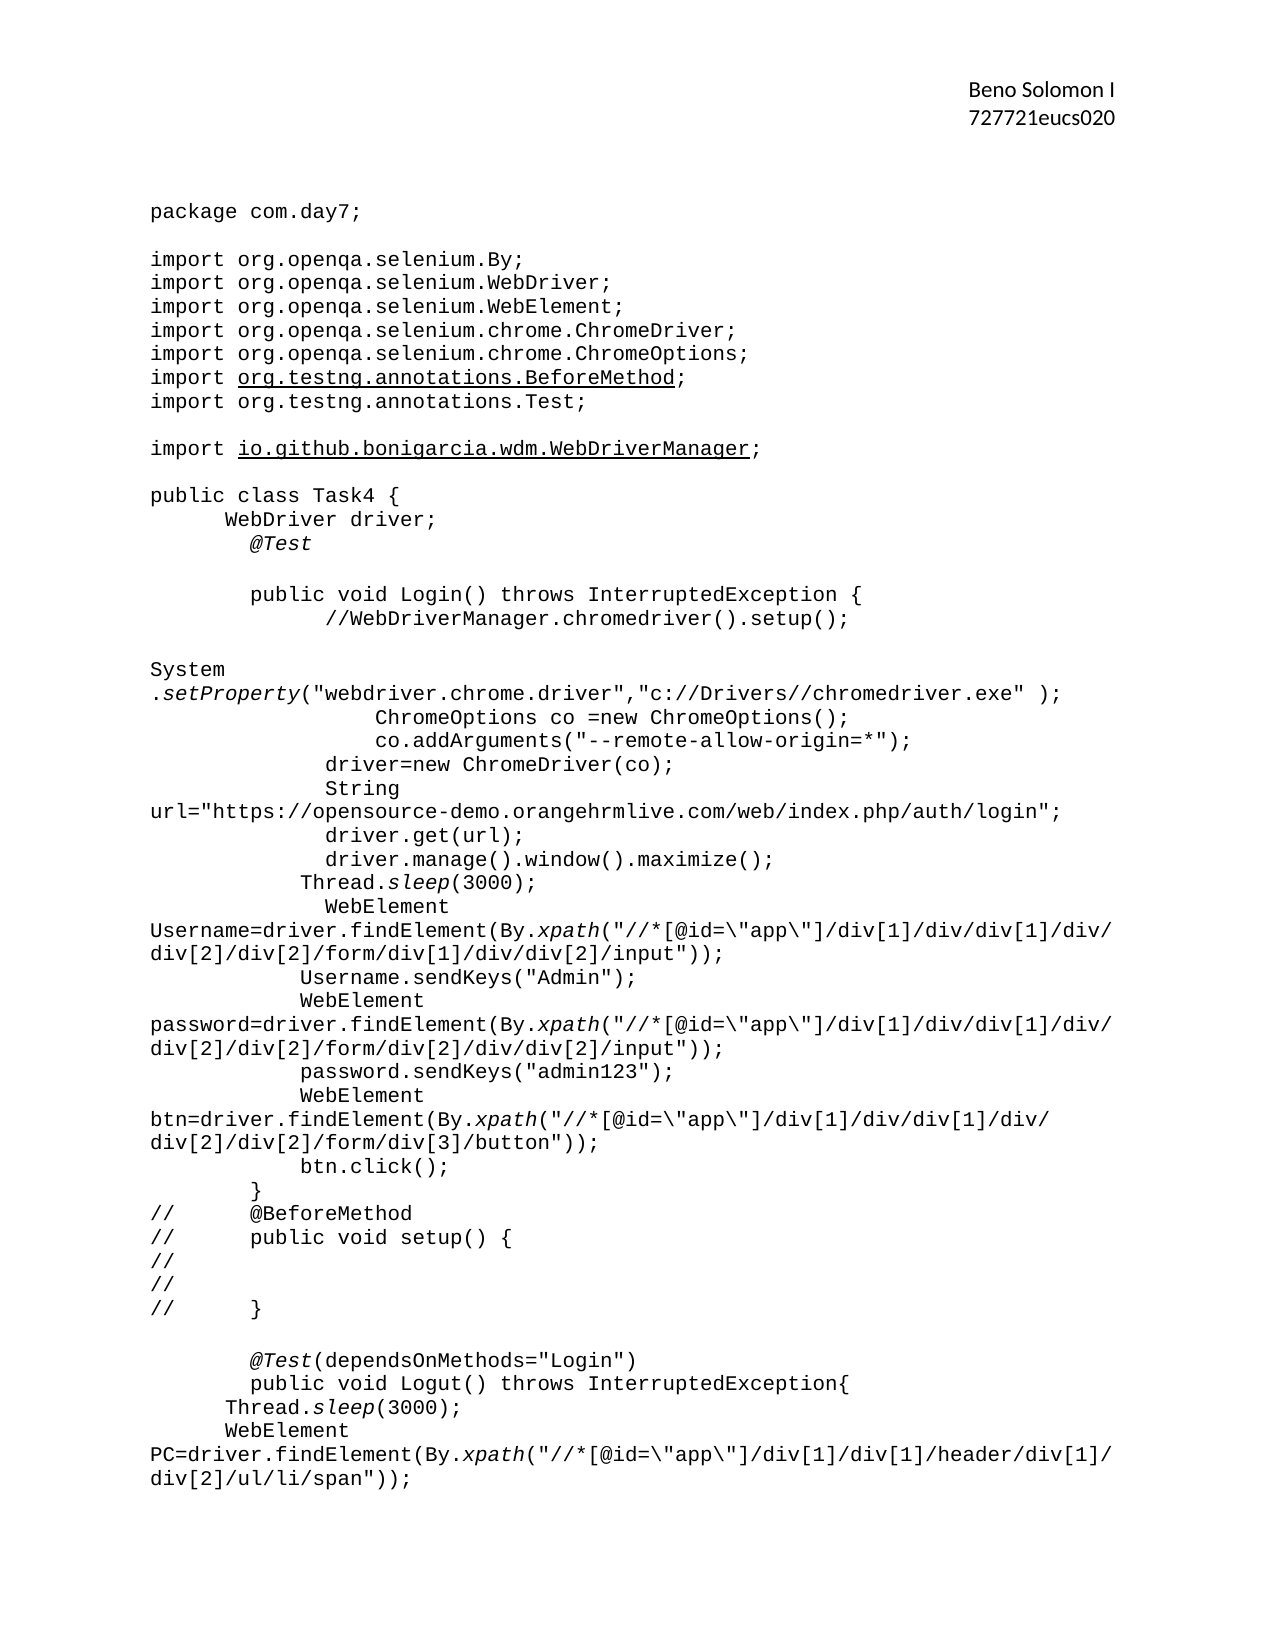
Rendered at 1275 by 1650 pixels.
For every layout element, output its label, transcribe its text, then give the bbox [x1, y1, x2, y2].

text // [150, 1274, 1125, 1298]
text import io.github.bonigarcia.wdm.WebDriverManager; [150, 438, 1125, 462]
text ChromeOptions co =new ChromeOptions(); [150, 707, 1125, 730]
text @Test [150, 532, 1125, 556]
text password.sendKeys("admin123"); [150, 1061, 1125, 1085]
text import org.openqa.selenium.chrome.ChromeDriver; [150, 320, 1125, 343]
text driver=new ChromeDriver(co); [150, 754, 1125, 778]
text import org.testng.annotations.BeforeMethod; [150, 367, 1125, 391]
text import org.testng.annotations.Test; [150, 391, 1125, 414]
text Thread.sleep(3000); [150, 1397, 1125, 1421]
text // [150, 1251, 1125, 1274]
text public void Login() throws InterruptedException { [150, 584, 1125, 608]
text // } [150, 1298, 1125, 1322]
text System.setProperty("webdriver.chrome.driver","c://Drivers//chromedriver.exe" ); [150, 631, 1125, 707]
text btn.click(); [150, 1156, 1125, 1180]
text } [150, 1180, 1125, 1203]
text WebElement btn=driver.findElement(By.xpath("//*[@id=\"app\"]/div[1]/div/div[1]/div/div[2]/div[2]/form/div[3]/button")); [150, 1085, 1125, 1156]
text Thread.sleep(3000); [150, 872, 1125, 896]
text driver.manage().window().maximize(); [150, 849, 1125, 872]
text public void Logut() throws InterruptedException{ [150, 1373, 1125, 1397]
text @Test(dependsOnMethods="Login") [150, 1349, 1125, 1373]
text WebElement password=driver.findElement(By.xpath("//*[@id=\"app\"]/div[1]/div/div[1]/div/div[2]/div[2]/form/div[2]/div/div[2]/input")); [150, 991, 1125, 1061]
text WebElement PC=driver.findElement(By.xpath("//*[@id=\"app\"]/div[1]/div[1]/header/div[1]/div[2]/ul/li/span")); [150, 1421, 1125, 1491]
text WebDriver driver; [150, 509, 1125, 532]
text import org.openqa.selenium.chrome.ChromeOptions; [150, 343, 1125, 367]
text co.addArguments("--remote-allow-origin=*"); [150, 730, 1125, 754]
text driver.get(url); [150, 825, 1125, 849]
text Username.sendKeys("Admin"); [150, 967, 1125, 991]
text public class Task4 { [150, 485, 1125, 509]
text // @BeforeMethod [150, 1203, 1125, 1227]
text import org.openqa.selenium.WebElement; [150, 296, 1125, 320]
text // public void setup() { [150, 1227, 1125, 1251]
text //WebDriverManager.chromedriver().setup(); [150, 608, 1125, 631]
text WebElement Username=driver.findElement(By.xpath("//*[@id=\"app\"]/div[1]/div/div[1]/div/div[2]/div[2]/form/div[1]/div/div[2]/input")); [150, 896, 1125, 967]
text import org.openqa.selenium.WebDriver; [150, 272, 1125, 296]
text String url="https://opensource-demo.orangehrmlive.com/web/index.php/auth/login"; [150, 778, 1125, 825]
text package com.day7; [150, 201, 1125, 225]
text import org.openqa.selenium.By; [150, 249, 1125, 272]
